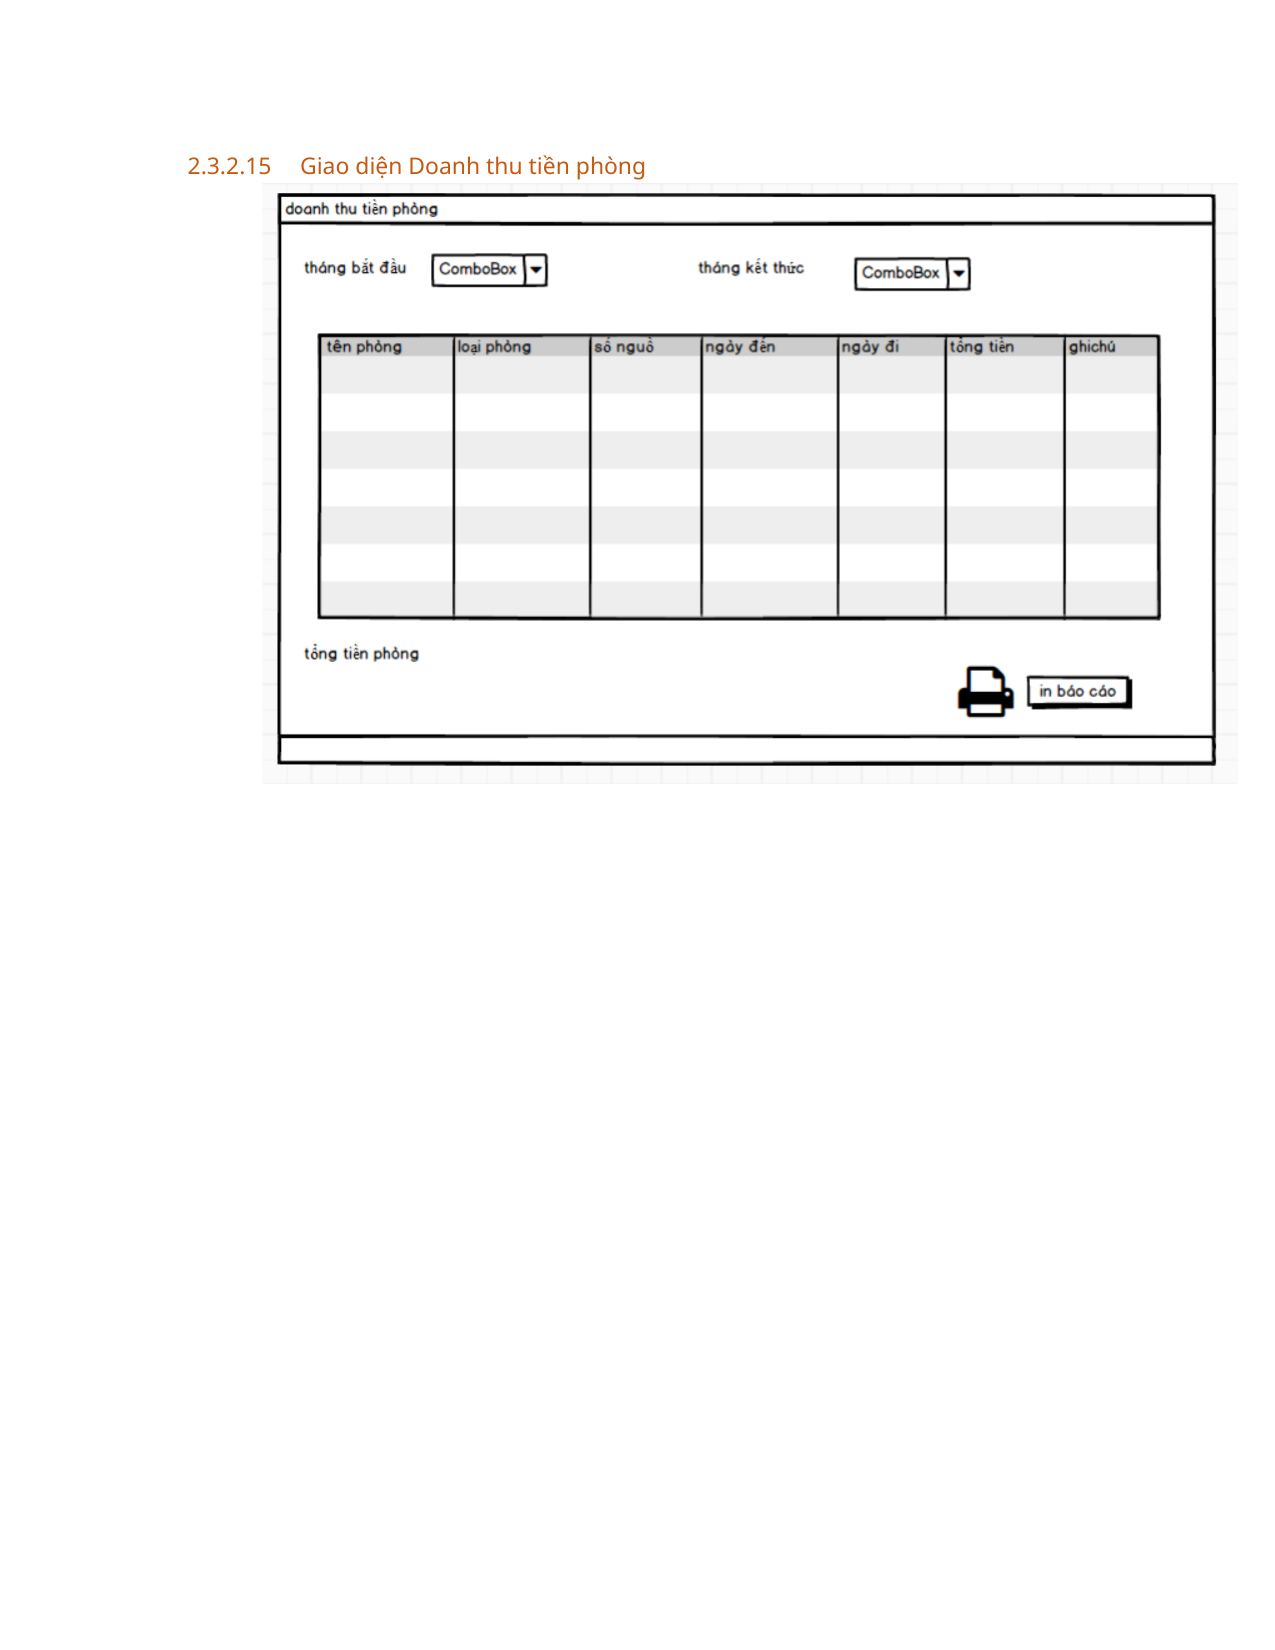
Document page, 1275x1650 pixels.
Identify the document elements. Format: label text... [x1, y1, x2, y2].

picture [262, 183, 1238, 784]
subtitle Giao diện Doanh thu tiền phòng [187, 150, 1125, 181]
